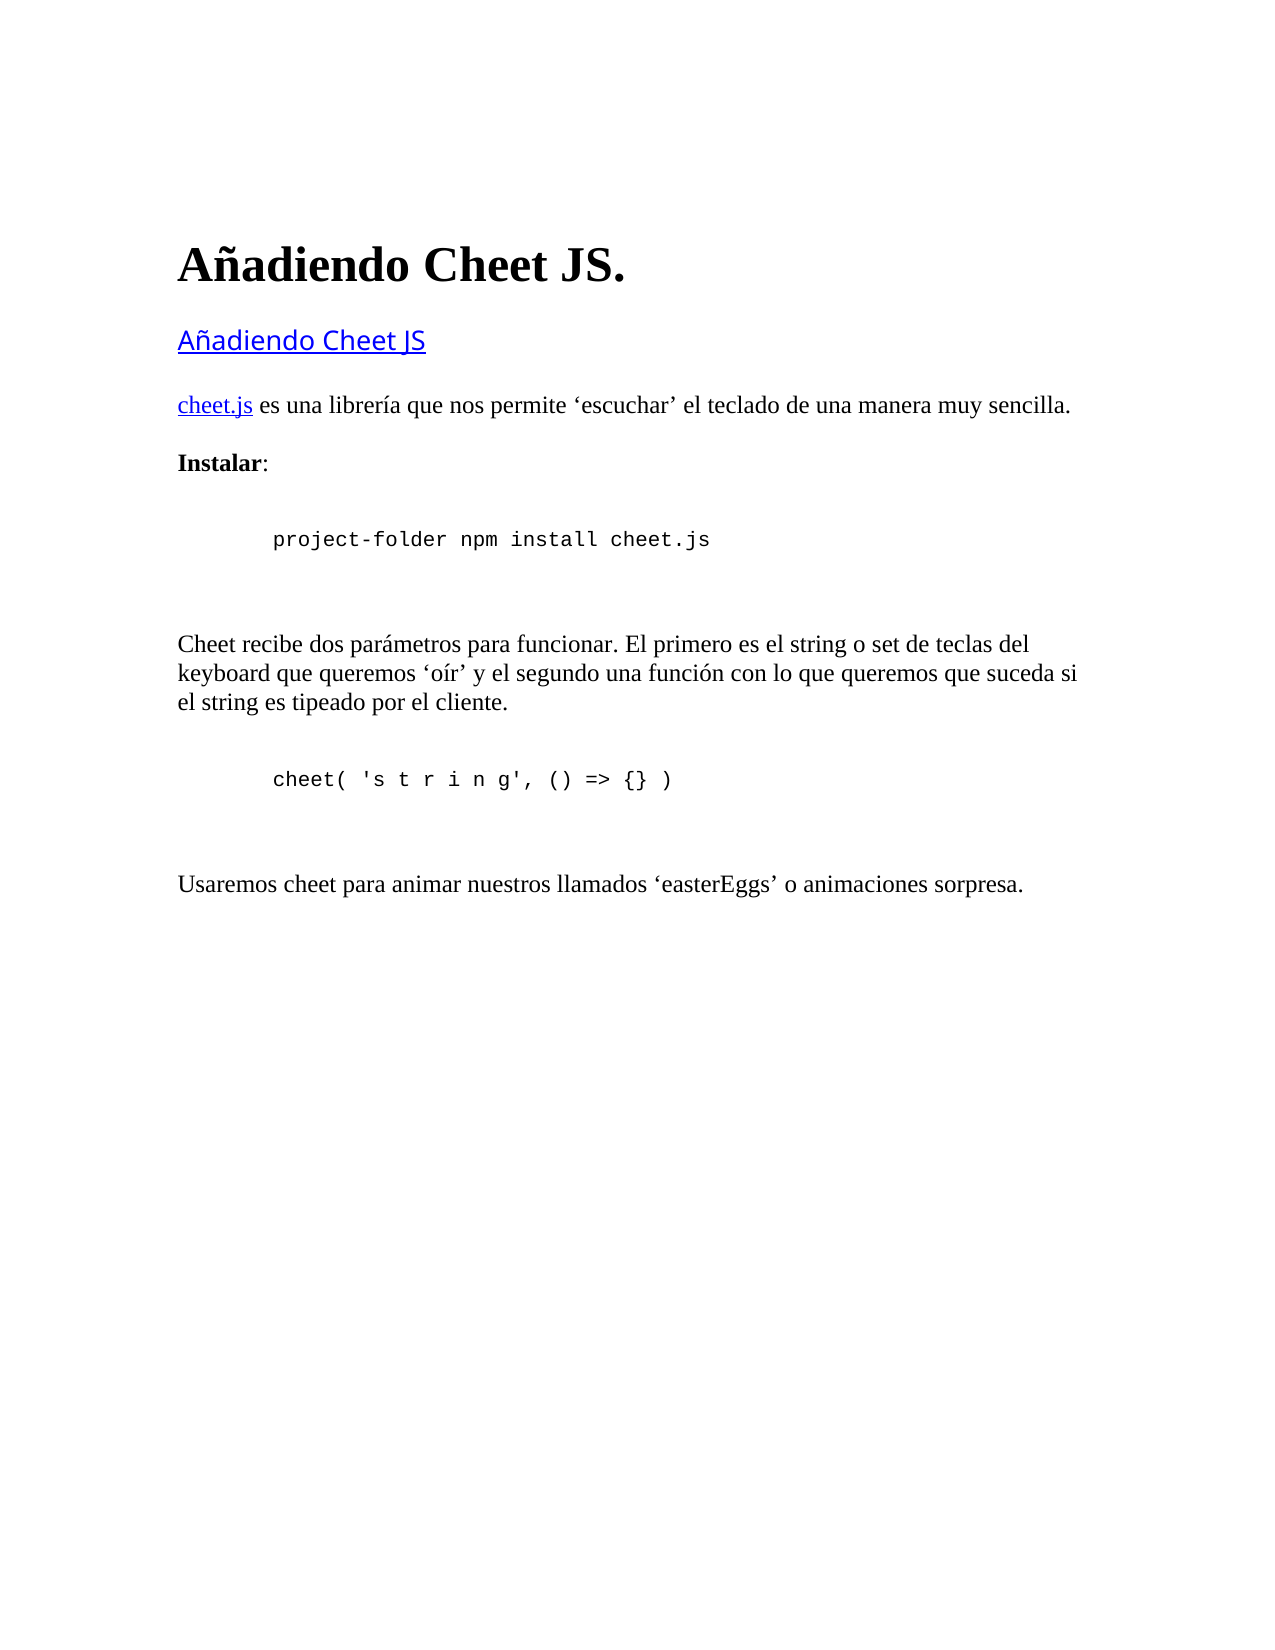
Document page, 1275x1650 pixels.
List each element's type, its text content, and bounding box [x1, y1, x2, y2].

text cheet( 's t r i n g', () => {} ) [177, 768, 1098, 792]
text Cheet recibe dos parámetros para funcionar. El primero es el string o set de teclas del keyboard que queremos ‘oír’ y el segundo una función con lo que queremos que suceda si el string es tipeado por el cliente. [177, 629, 1098, 716]
subtitle Añadiendo Cheet JS [177, 321, 1098, 358]
text project-folder npm install cheet.js [177, 529, 1098, 553]
subtitle Añadiendo Cheet JS. [177, 234, 1098, 292]
text Usaremos cheet para animar nuestros llamados ‘easterEggs’ o animaciones sorpresa. [177, 869, 1098, 897]
text Instalar: [177, 448, 1098, 477]
text cheet.js es una librería que nos permite ‘escuchar’ el teclado de una manera muy sencilla. [177, 390, 1098, 419]
